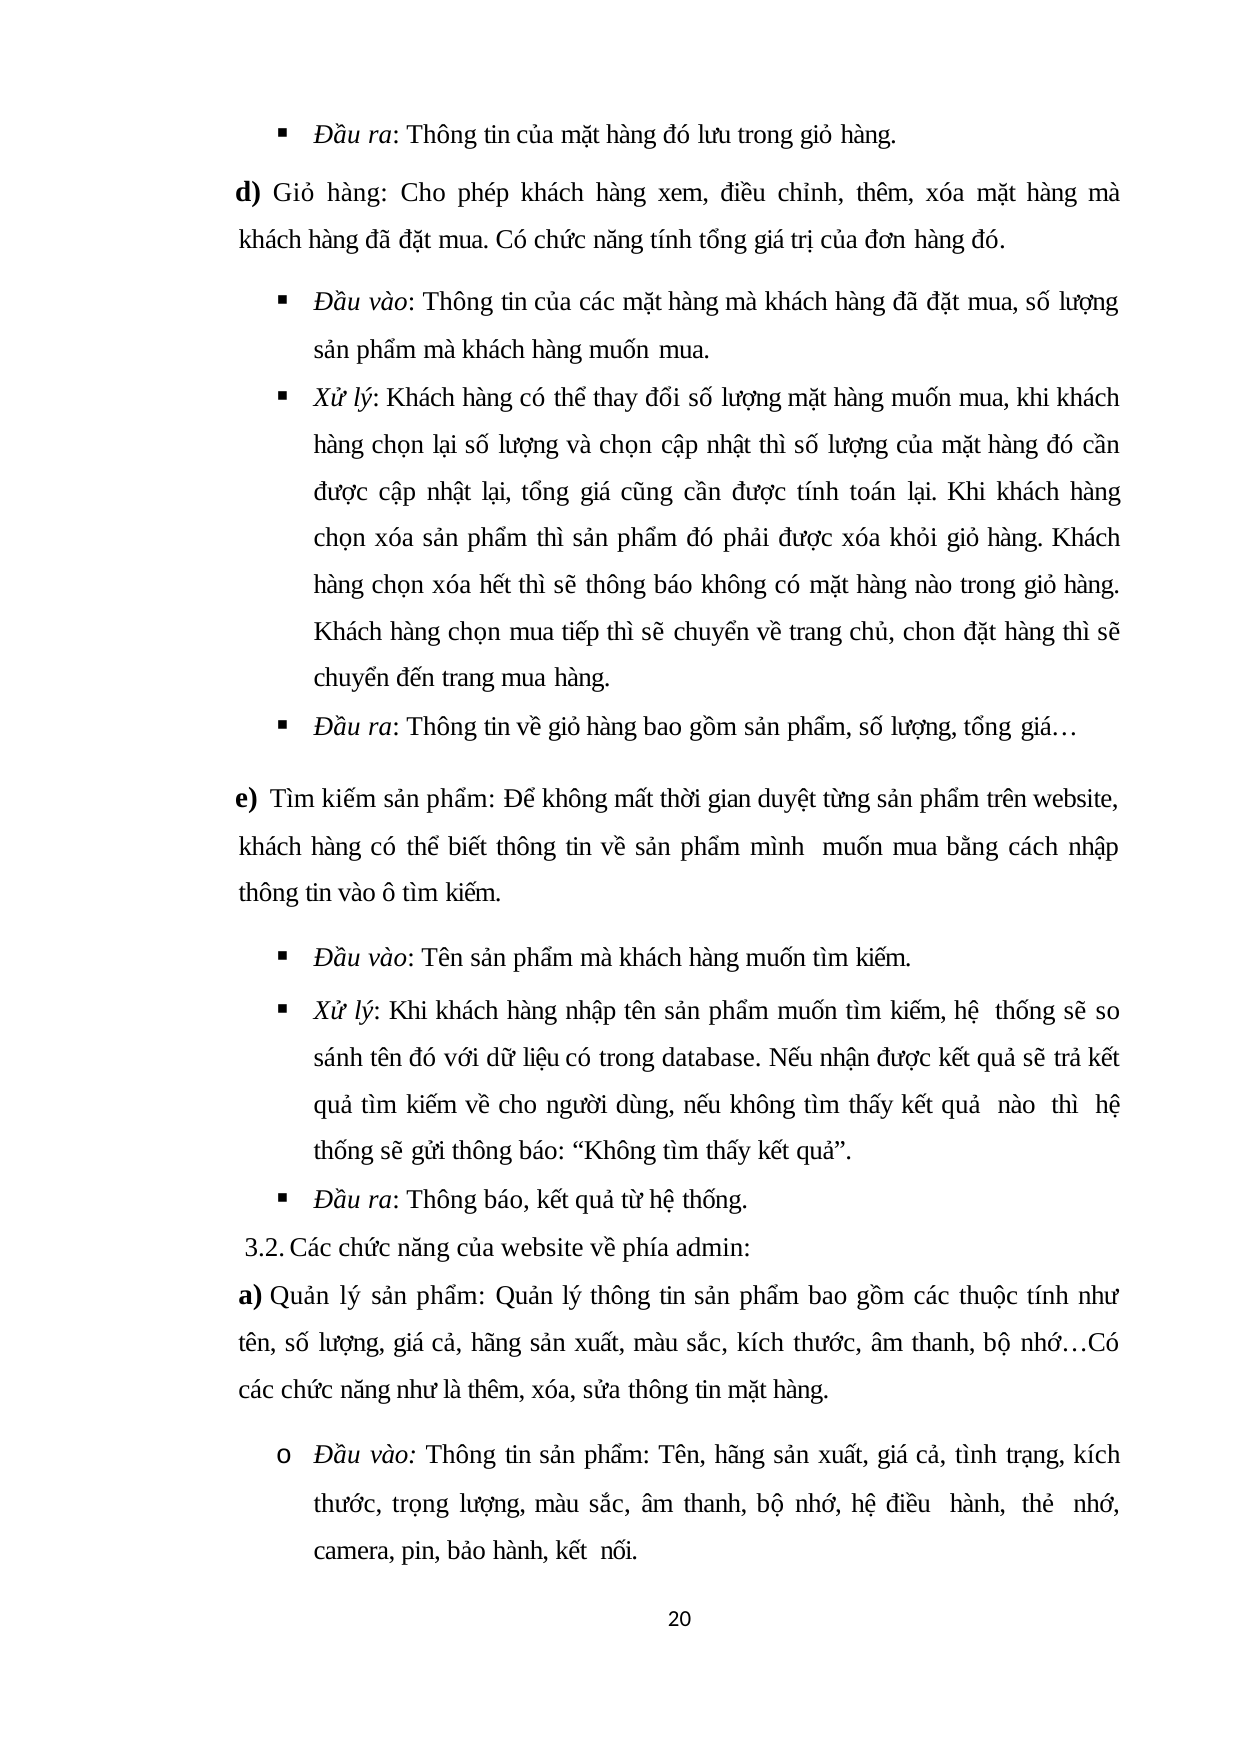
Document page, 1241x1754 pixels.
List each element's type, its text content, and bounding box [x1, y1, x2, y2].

list Các chức năng của website về phía admin: [244, 1231, 1152, 1262]
list Quản lý sản phẩm: Quản lý thông tin sản phẩm bao gồm các thuộc tính như tên, số lượng, giá cả, hãng sản xuất, màu sắc, kích thước, âm thanh, bộ nhớ…Có các chức năng như là thêm, xóa, sửa thông tin mặt hàng. [238, 1277, 1119, 1404]
list Đầu vào: Tên sản phẩm mà khách hàng muốn tìm kiếm. [276, 941, 1152, 972]
list Đầu ra: Thông tin của mặt hàng đó lưu trong giỏ hàng. [276, 118, 1152, 150]
list Đầu vào: Thông tin của các mặt hàng mà khách hàng đã đặt mua, số lượng sản phẩm mà khách hàng muốn mua. [276, 286, 1120, 364]
list Xử lý: Khi khách hàng nhập tên sản phẩm muốn tìm kiếm, hệ thống sẽ so sánh tên đó với dữ liệu có trong database. Nếu nhận được kết quả sẽ trả kết quả tìm kiếm về cho người dùng, nếu không tìm thấy kết quả nào thì hệ thống sẽ gửi thông báo: “Không tìm thấy kết quả”. [276, 994, 1121, 1166]
list Xử lý: Khách hàng có thể thay đổi số lượng mặt hàng muốn mua, khi khách hàng chọn lại số lượng và chọn cập nhật thì số lượng của mặt hàng đó cần được cập nhật lại, tổng giá cũng cần được tính toán lại. Khi khách hàng chọn xóa sản phẩm thì sản phẩm đó phải được xóa khỏi giỏ hàng. Khách hàng chọn xóa hết thì sẽ thông báo không có mặt hàng nào trong giỏ hàng. Khách hàng chọn mua tiếp thì sẽ chuyển về trang chủ, chon đặt hàng thì sẽ chuyển đến trang mua hàng. [276, 381, 1121, 693]
list Tìm kiếm sản phẩm: Để không mất thời gian duyệt từng sản phẩm trên website, khách hàng có thể biết thông tin về sản phẩm mình muốn mua bằng cách nhập thông tin vào ô tìm kiếm. [235, 781, 1119, 907]
list Giỏ hàng: Cho phép khách hàng xem, điều chỉnh, thêm, xóa mặt hàng mà khách hàng đã đặt mua. Có chức năng tính tổng giá trị của đơn hàng đó. [235, 174, 1120, 254]
list Đầu ra: Thông báo, kết quả từ hệ thống. [276, 1183, 1152, 1215]
list Đầu ra: Thông tin về giỏ hàng bao gồm sản phẩm, số lượng, tổng giá… [276, 710, 1152, 742]
list Đầu vào: Thông tin sản phẩm: Tên, hãng sản xuất, giá cả, tình trạng, kích thước, trọng lượng, màu sắc, âm thanh, bộ nhớ, hệ điều hành, thẻ nhớ, camera, pin, bảo hành, kết nối. [276, 1439, 1121, 1565]
